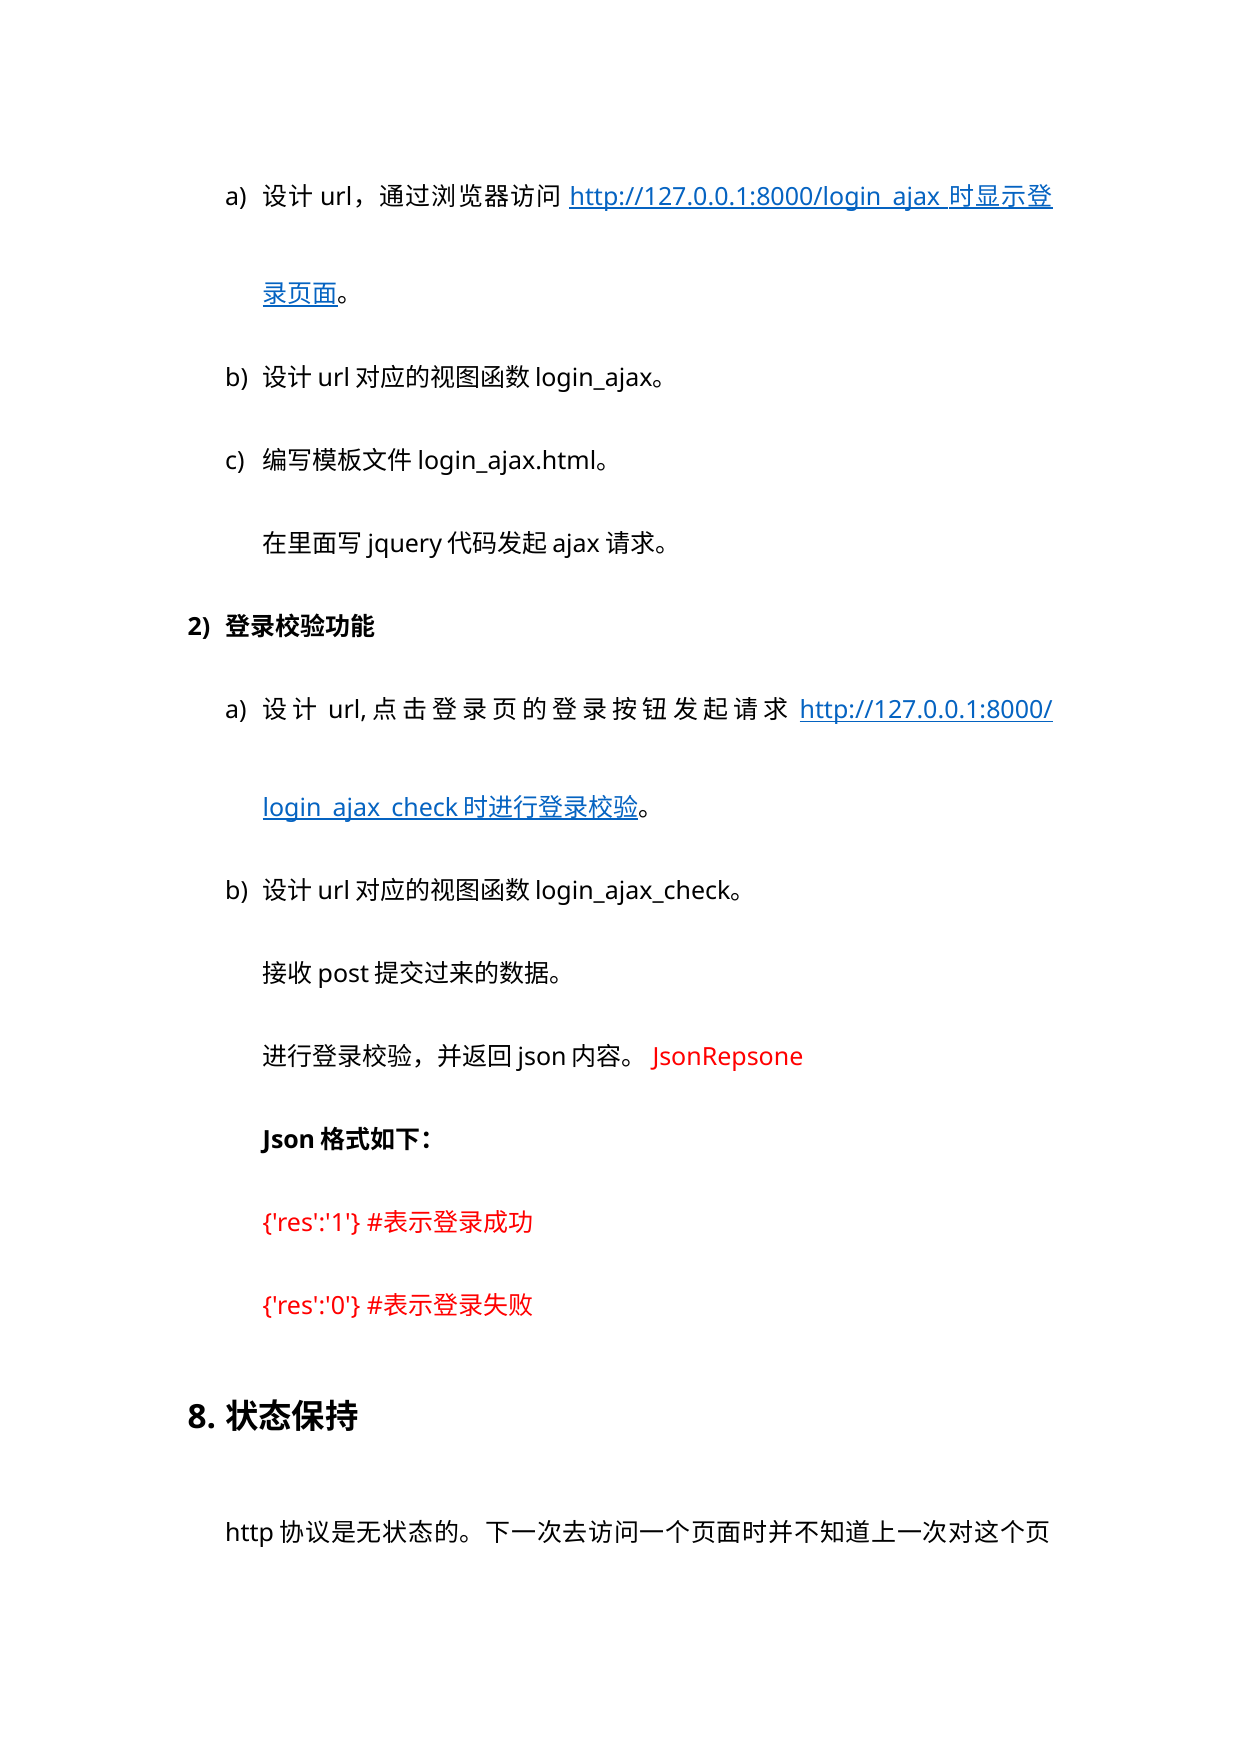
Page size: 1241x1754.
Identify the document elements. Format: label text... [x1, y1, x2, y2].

list 设计url对应的视图函数login_ajax_check。 [225, 856, 1053, 921]
list 设计url,点击登录页的登录按钮发起请求http://127.0.0.1:8000/login_ajax_check时进行登录校验。 [225, 675, 1053, 838]
subtitle 状态保持 [187, 1382, 1053, 1447]
list 编写模板文件login_ajax.html。 [225, 426, 1053, 491]
list 在里面写jquery代码发起ajax请求。 [262, 509, 1053, 574]
list 登录校验功能 [187, 592, 1053, 657]
list 设计url对应的视图函数login_ajax。 [225, 343, 1053, 408]
list 设计url，通过浏览器访问 http://127.0.0.1:8000/login_ajax 时显示登录页面。 [225, 162, 1053, 324]
list Json格式如下： [262, 1105, 1053, 1170]
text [187, 1498, 1053, 1563]
list {'res':'0'} #表示登录失败 [262, 1271, 1053, 1336]
text {'res':'1'} #表示登录成功 [219, 1188, 1053, 1253]
list 接收post提交过来的数据。 [262, 939, 1053, 1004]
list 进行登录校验，并返回json内容。 JsonRepsone [262, 1022, 1053, 1087]
